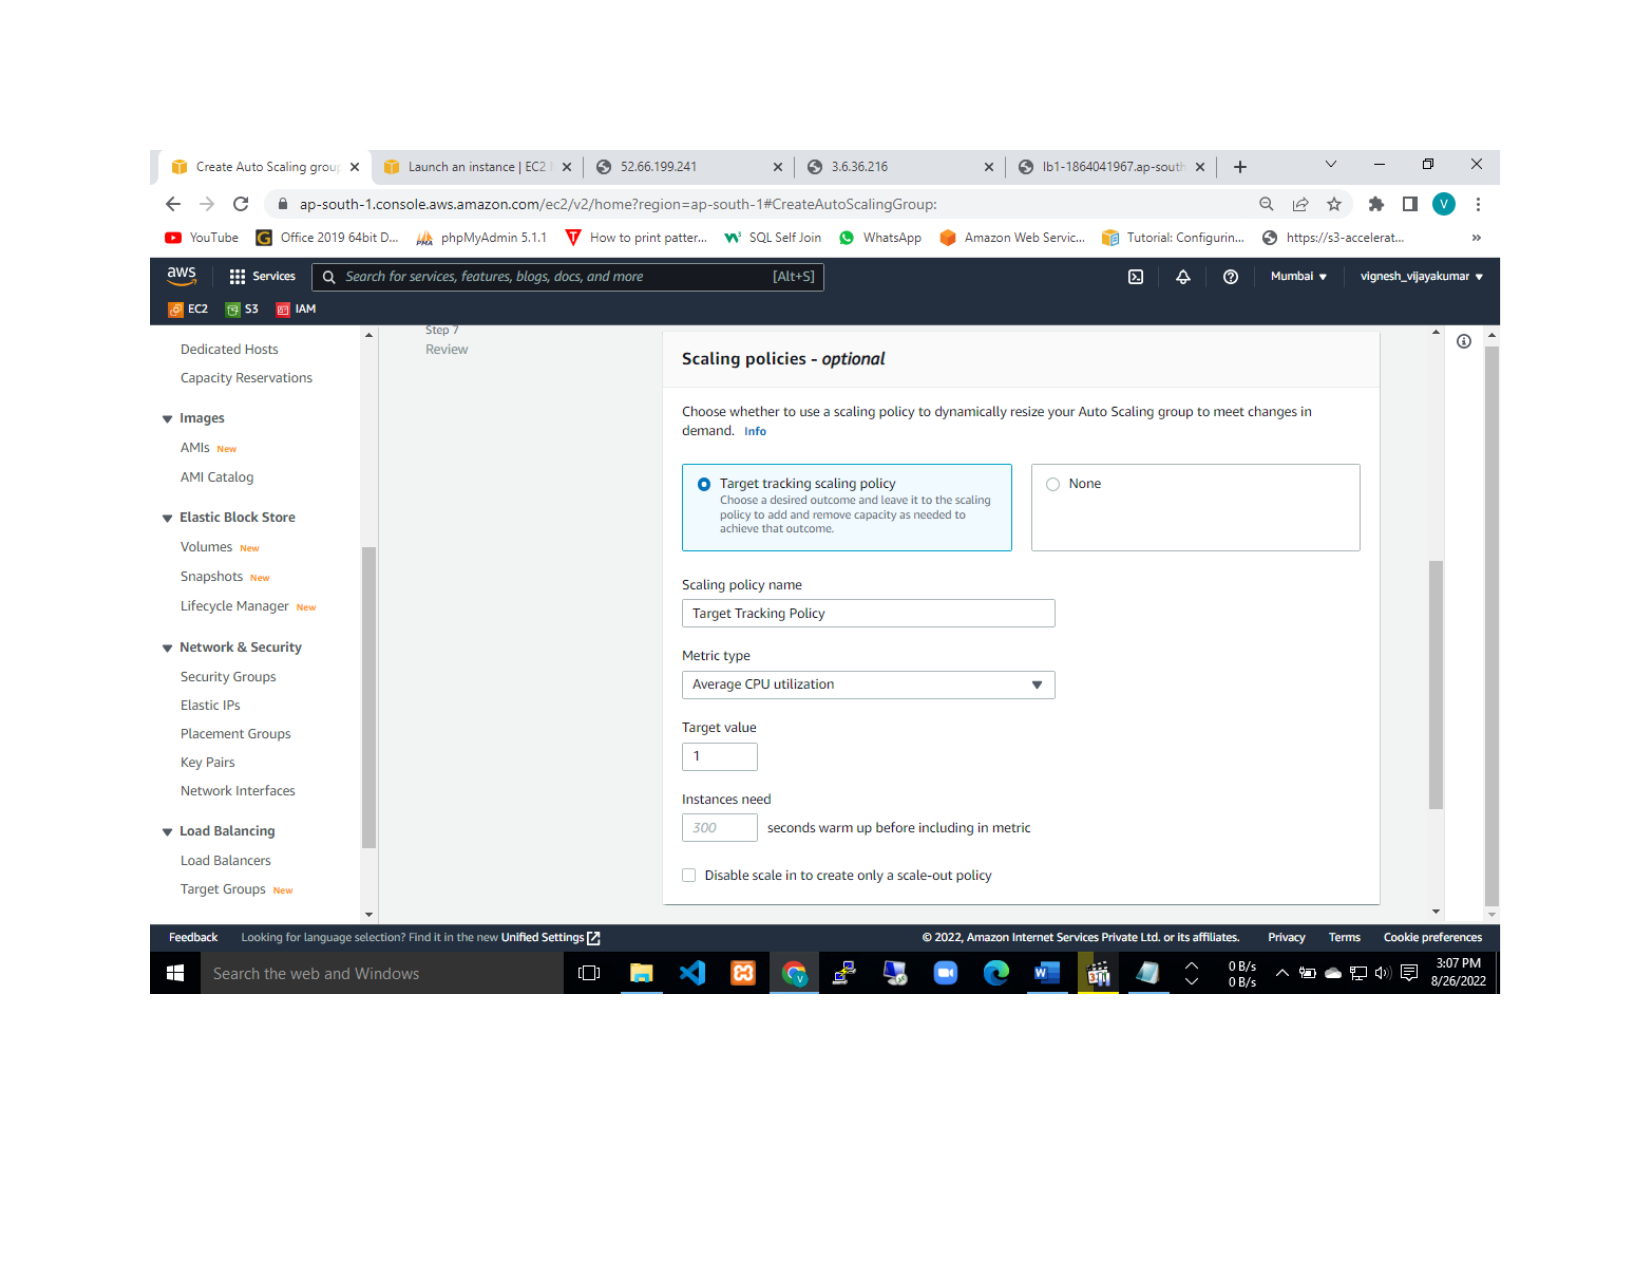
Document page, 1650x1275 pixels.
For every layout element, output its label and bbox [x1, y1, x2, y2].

picture [150, 150, 1500, 994]
